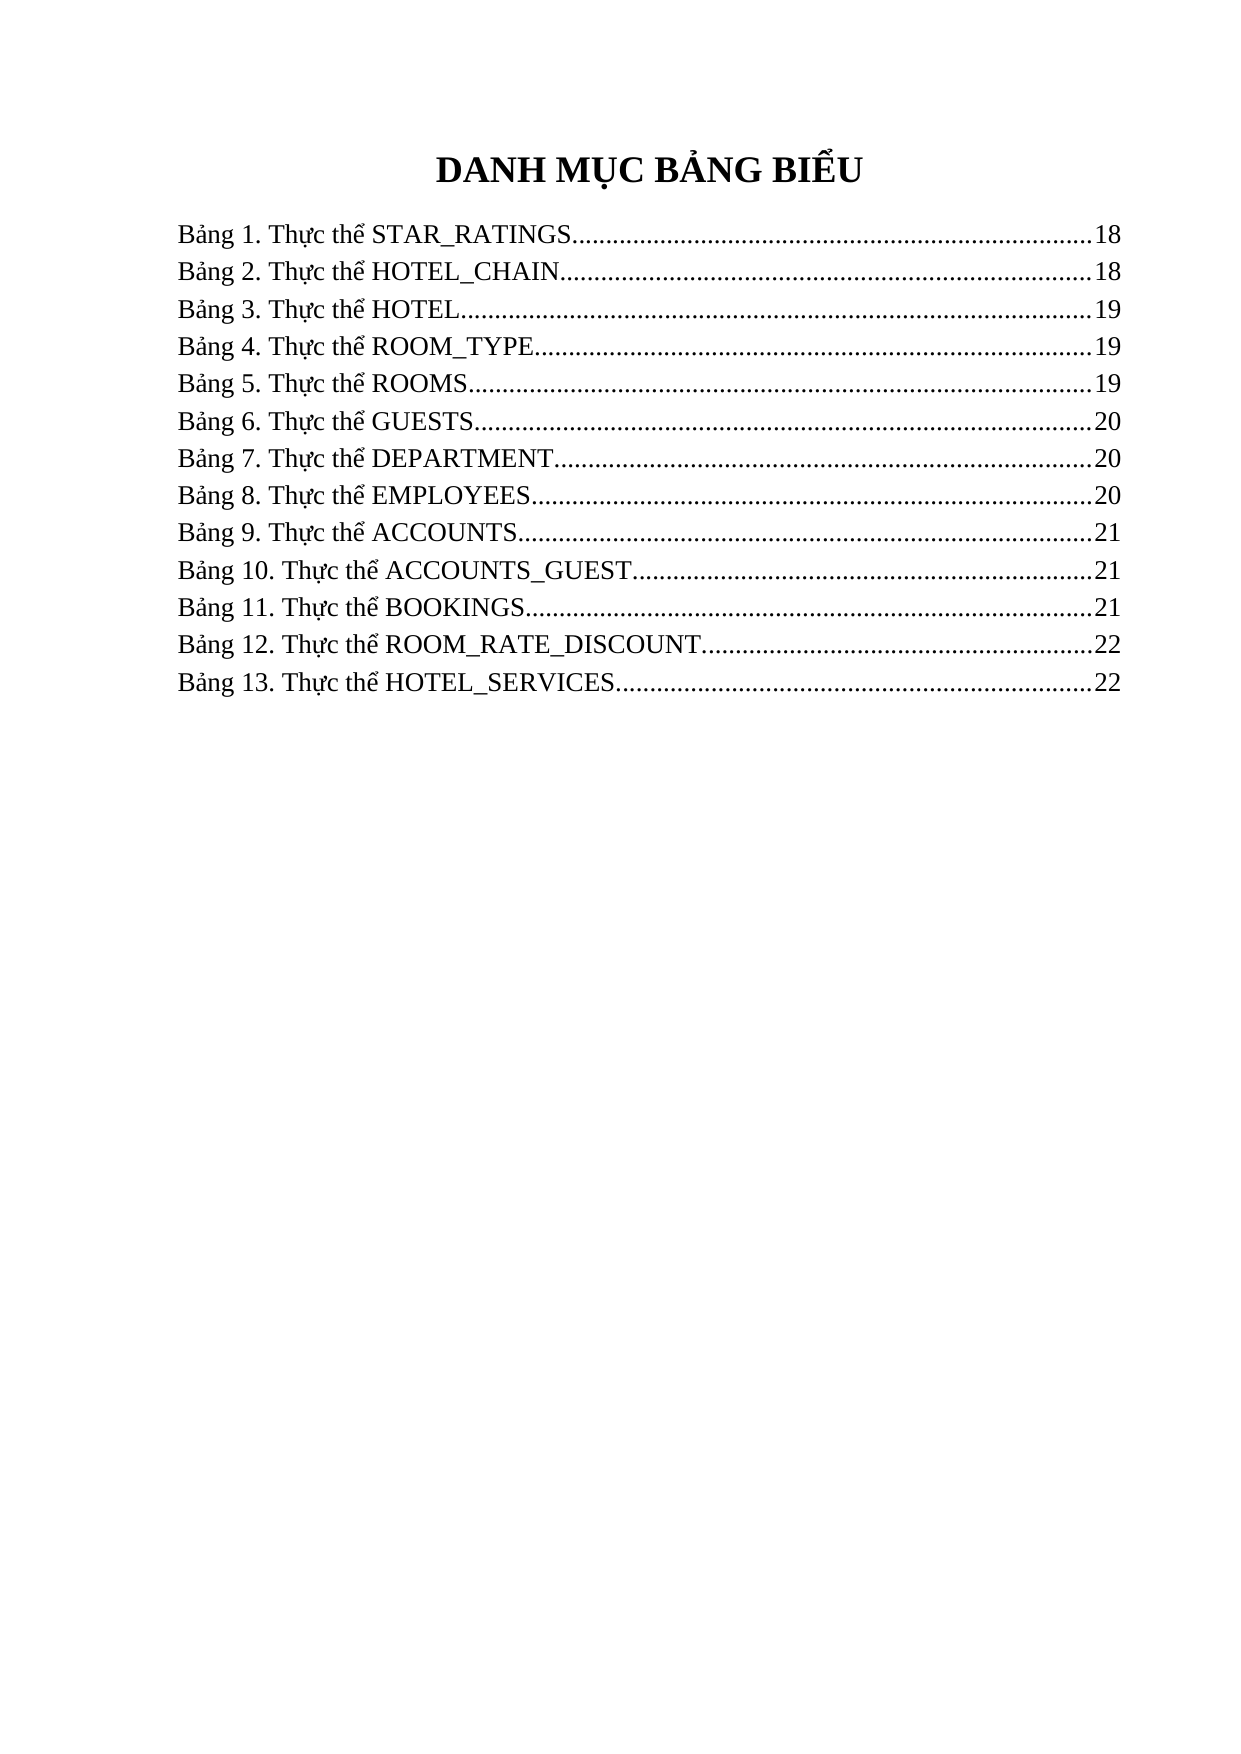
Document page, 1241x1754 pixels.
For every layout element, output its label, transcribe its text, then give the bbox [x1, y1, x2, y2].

text Bảng 4. Thực thể ROOM_TYPE. 19 [177, 330, 1122, 361]
text Bảng 11. Thực thể BOOKINGS. 21 [177, 591, 1122, 622]
text Bảng 12. Thực thể ROOM_RATE_DISCOUNT. 22 [177, 628, 1122, 659]
text Bảng 5. Thực thể ROOMS. 19 [177, 367, 1122, 398]
text Bảng 8. Thực thể EMPLOYEES. 20 [177, 479, 1122, 510]
text Bảng 3. Thực thể HOTEL. 19 [177, 293, 1122, 324]
text Bảng 6. Thực thể GUESTS. 20 [177, 404, 1122, 436]
text Bảng 7. Thực thể DEPARTMENT. 20 [177, 442, 1122, 473]
text Bảng 9. Thực thể ACCOUNTS. 21 [177, 516, 1122, 548]
text Bảng 13. Thực thể HOTEL_SERVICES. 22 [177, 666, 1122, 697]
text Bảng 2. Thực thể HOTEL_CHAIN. 18 [177, 255, 1122, 287]
text Bảng 1. Thực thể STAR_RATINGS. 18 [177, 218, 1122, 249]
text DANH MỤC BẢNG BIỂU [177, 148, 1122, 191]
text Bảng 10. Thực thể ACCOUNTS_GUEST. 21 [177, 554, 1122, 585]
